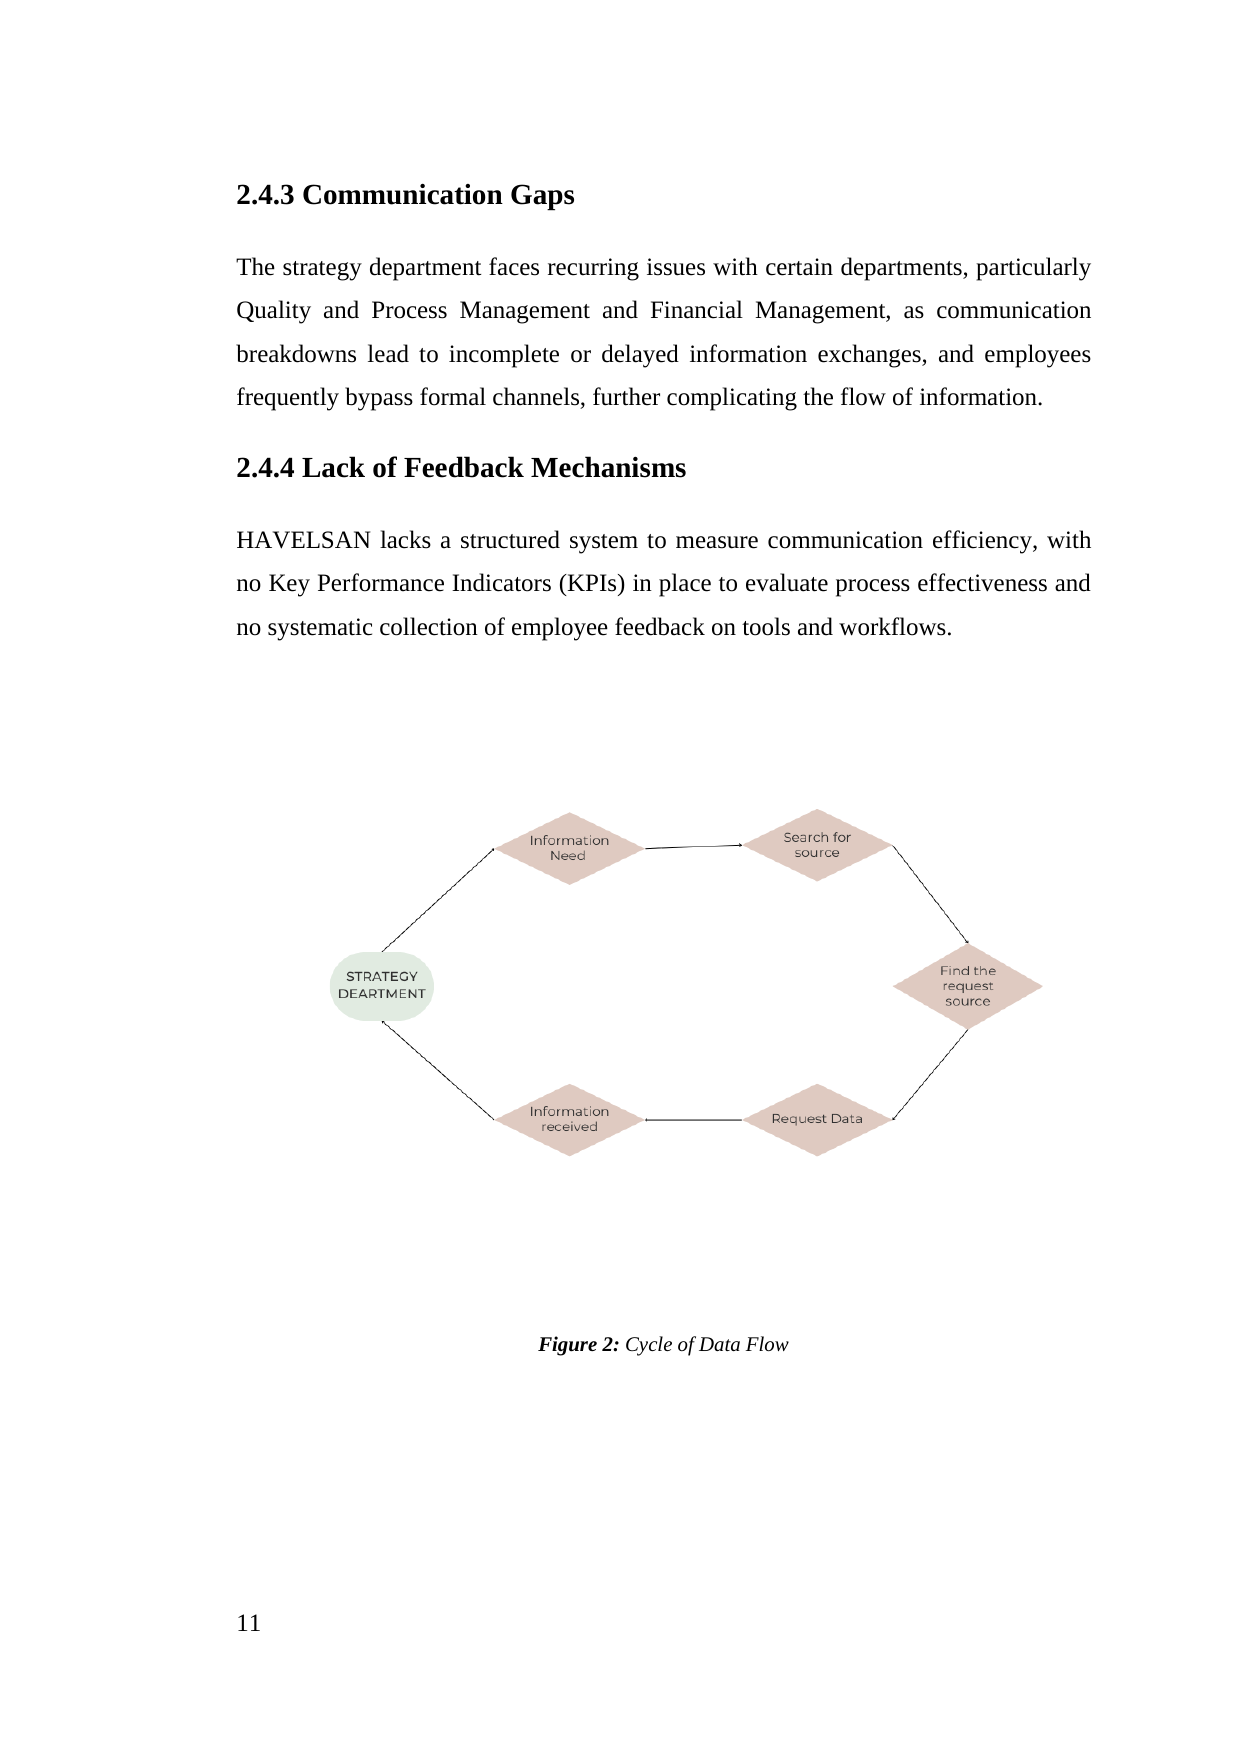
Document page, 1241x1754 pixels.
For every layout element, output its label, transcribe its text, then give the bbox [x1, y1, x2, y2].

text The strategy department faces recurring issues with certain departments, particularly Quality and Process Management and Financial Management, as communication breakdowns lead to incomplete or delayed information exchanges, and employees frequently bypass formal channels, further complicating the flow of information. [236, 252, 1092, 411]
subtitle 2.4.3 Communication Gaps [236, 177, 1092, 211]
text Figure 2: Cycle of Data Flow [236, 1332, 1092, 1356]
text HAVELSAN lacks a structured system to measure communication efficiency, with no Key Performance Indicators (KPIs) in place to evaluate process effectiveness and no systematic collection of employee feedback on tools and workflows. [236, 525, 1092, 640]
subtitle 2.4.4 Lack of Feedback Mechanisms [236, 450, 1092, 483]
picture [236, 679, 1093, 1293]
